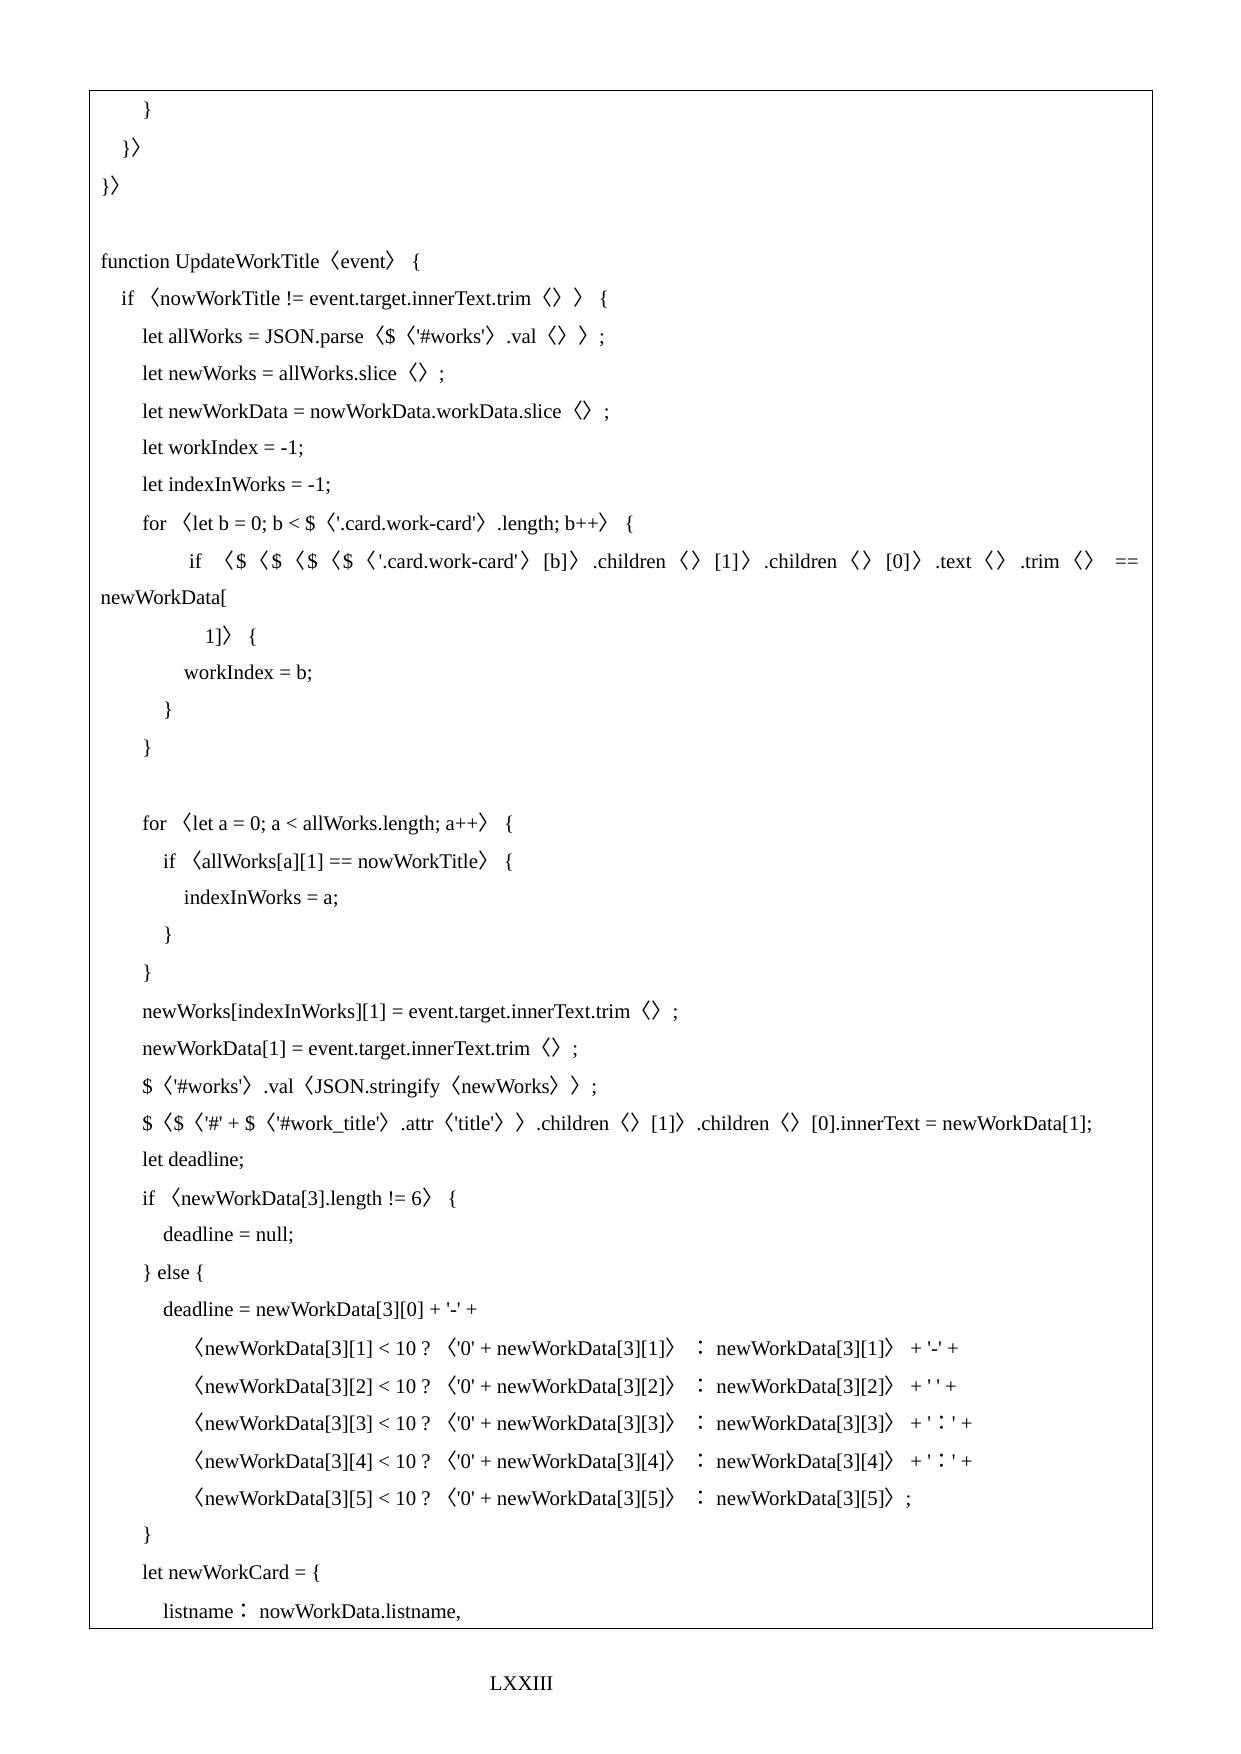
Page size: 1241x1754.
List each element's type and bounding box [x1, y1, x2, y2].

table_cell [90, 91, 1152, 1628]
